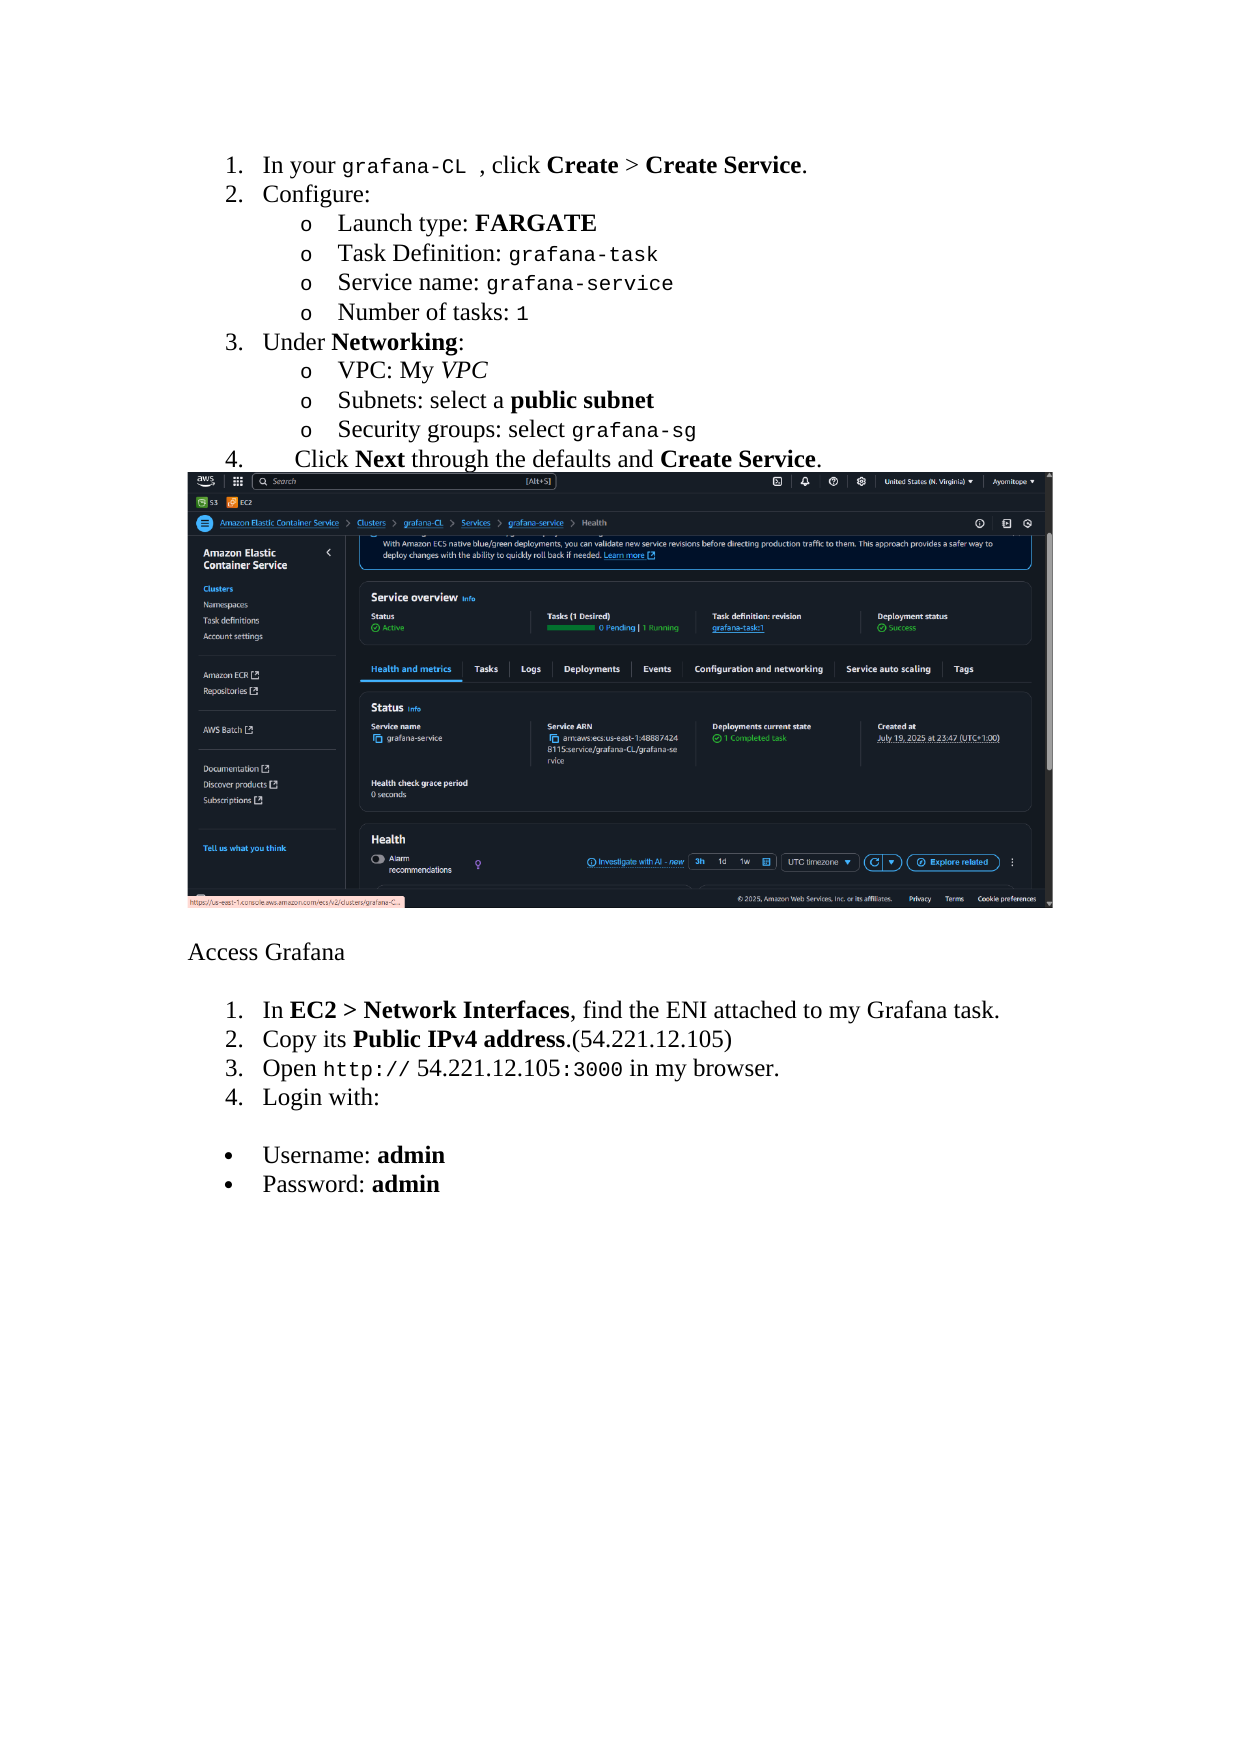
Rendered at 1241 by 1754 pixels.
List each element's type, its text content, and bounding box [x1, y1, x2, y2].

list Number of tasks: 1 [300, 297, 1053, 327]
list Login with: [225, 1082, 1053, 1111]
list Open http:// 54.221.12.105:3000 in my browser. [225, 1053, 1053, 1082]
list  Click Next through the defaults and Create Service. [225, 444, 1053, 472]
list In your grafana-CL , click Create > Create Service. [225, 150, 1053, 179]
list Under Networking: [225, 327, 1053, 355]
list Username: admin [225, 1140, 1053, 1169]
list Security groups: select grafana-sg [300, 414, 1053, 444]
list In EC2 > Network Interfaces, find the ENI attached to my Grafana task. [225, 995, 1053, 1024]
picture [187, 472, 1053, 908]
list Service name: grafana-service [300, 267, 1053, 297]
list Task Definition: grafana-task [300, 238, 1053, 267]
list Subnets: select a public subnet [300, 385, 1053, 414]
list Password: admin [225, 1169, 1053, 1198]
text Access Grafana [187, 937, 1053, 966]
list Launch type: FARGATE [300, 208, 1053, 238]
list Configure: [225, 179, 1053, 208]
list Copy its Public IPv4 address.(54.221.12.105) [225, 1024, 1053, 1053]
list VPC: My VPC [300, 355, 1053, 385]
